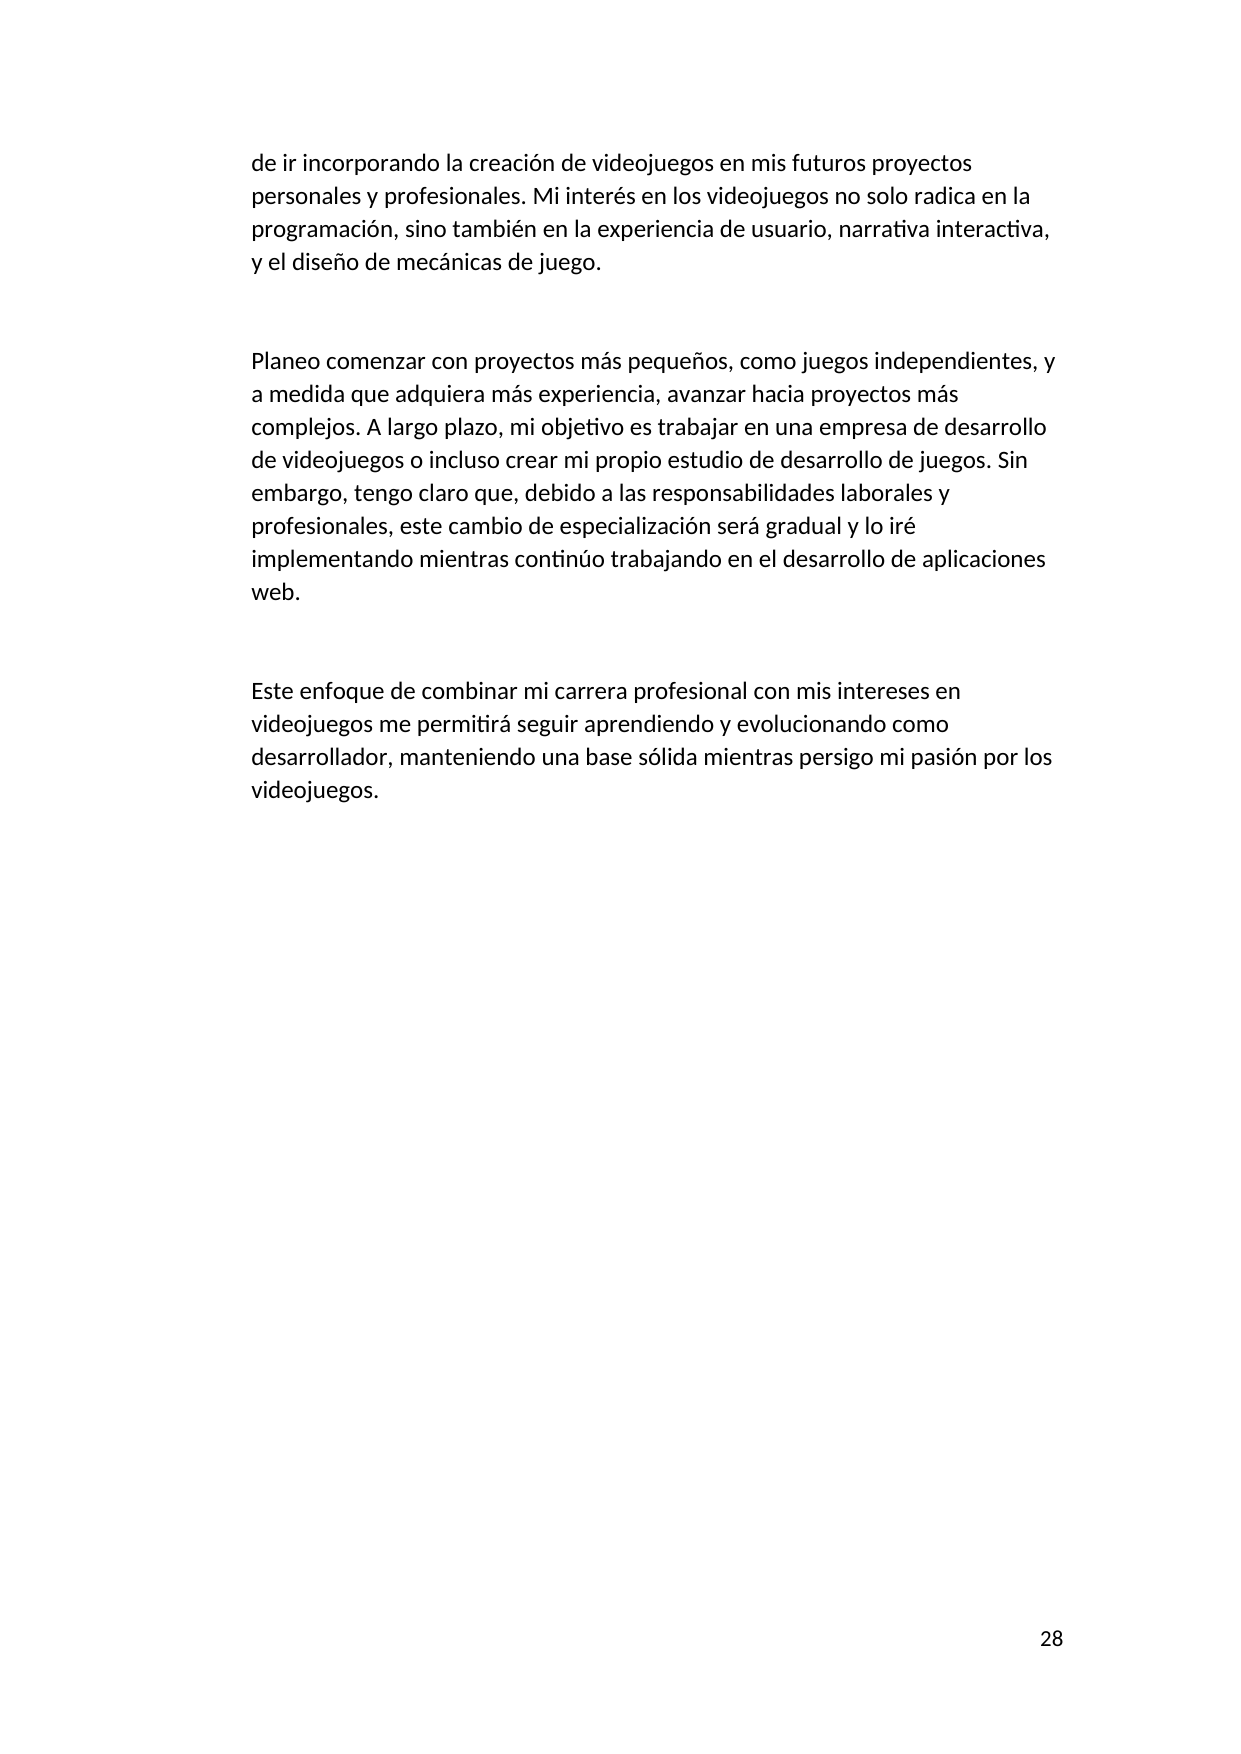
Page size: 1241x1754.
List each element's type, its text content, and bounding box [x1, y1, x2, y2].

text Este enfoque de combinar mi carrera profesional con mis intereses en videojuegos me permitirá seguir aprendiendo y evolucionando como desarrollador, manteniendo una base sólida mientras persigo mi pasión por los videojuegos. [251, 675, 1063, 804]
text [251, 148, 1063, 277]
text Planeo comenzar con proyectos más pequeños, como juegos independientes, y a medida que adquiera más experiencia, avanzar hacia proyectos más complejos. A largo plazo, mi objetivo es trabajar en una empresa de desarrollo de videojuegos o incluso crear mi propio estudio de desarrollo de juegos. Sin embargo, tengo claro que, debido a las responsabilidades laborales y profesionales, este cambio de especialización será gradual y lo iré implementando mientras continúo trabajando en el desarrollo de aplicaciones web. [251, 346, 1063, 606]
